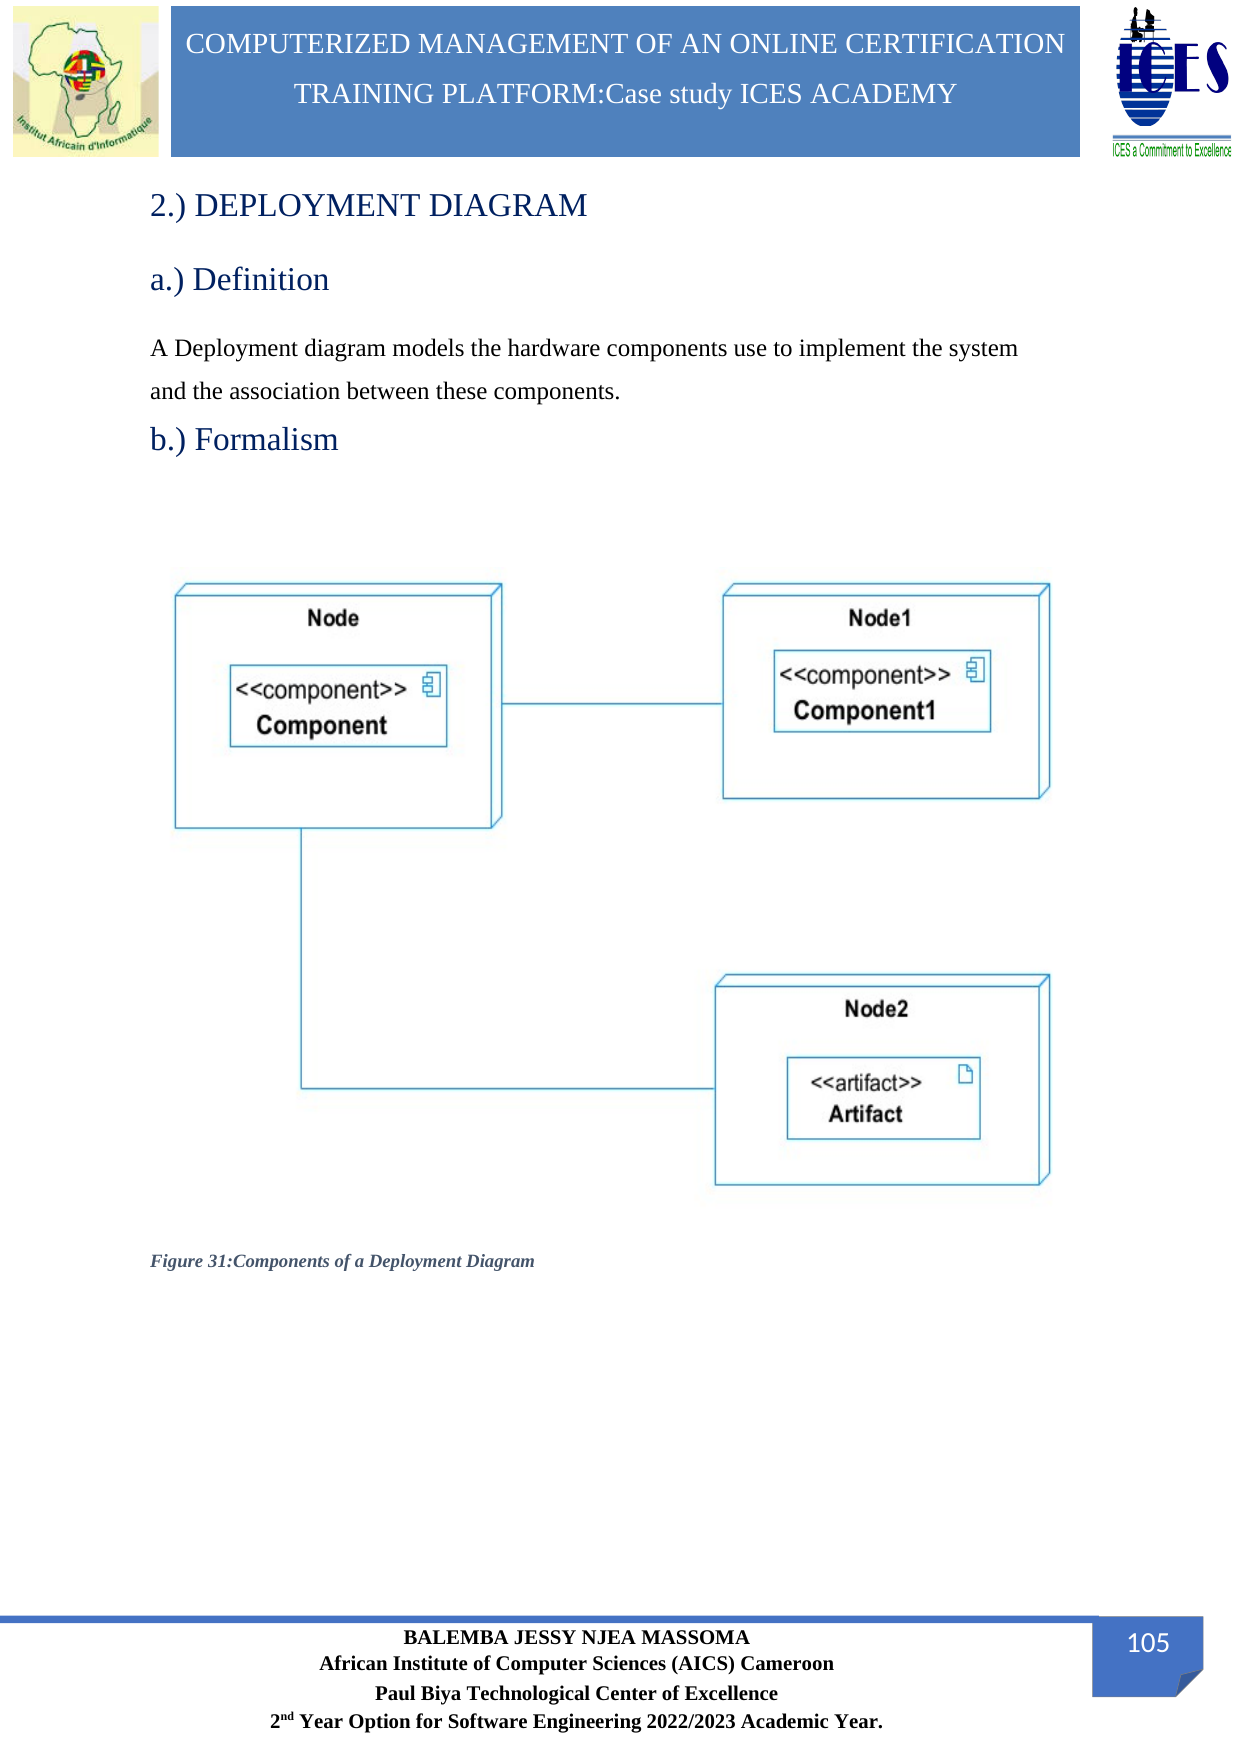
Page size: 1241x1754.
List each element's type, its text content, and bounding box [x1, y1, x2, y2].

text A Deployment diagram models the hardware components use to implement the system [150, 333, 1090, 362]
text b.) Formalism [150, 419, 1090, 458]
picture [150, 567, 1091, 1214]
picture [13, 6, 159, 157]
text 2.) DEPLOYMENT DIAGRAM [150, 185, 1090, 223]
picture [1112, 6, 1232, 157]
text a.) Definition [150, 259, 1090, 297]
text and the association between these components. [150, 376, 1090, 405]
